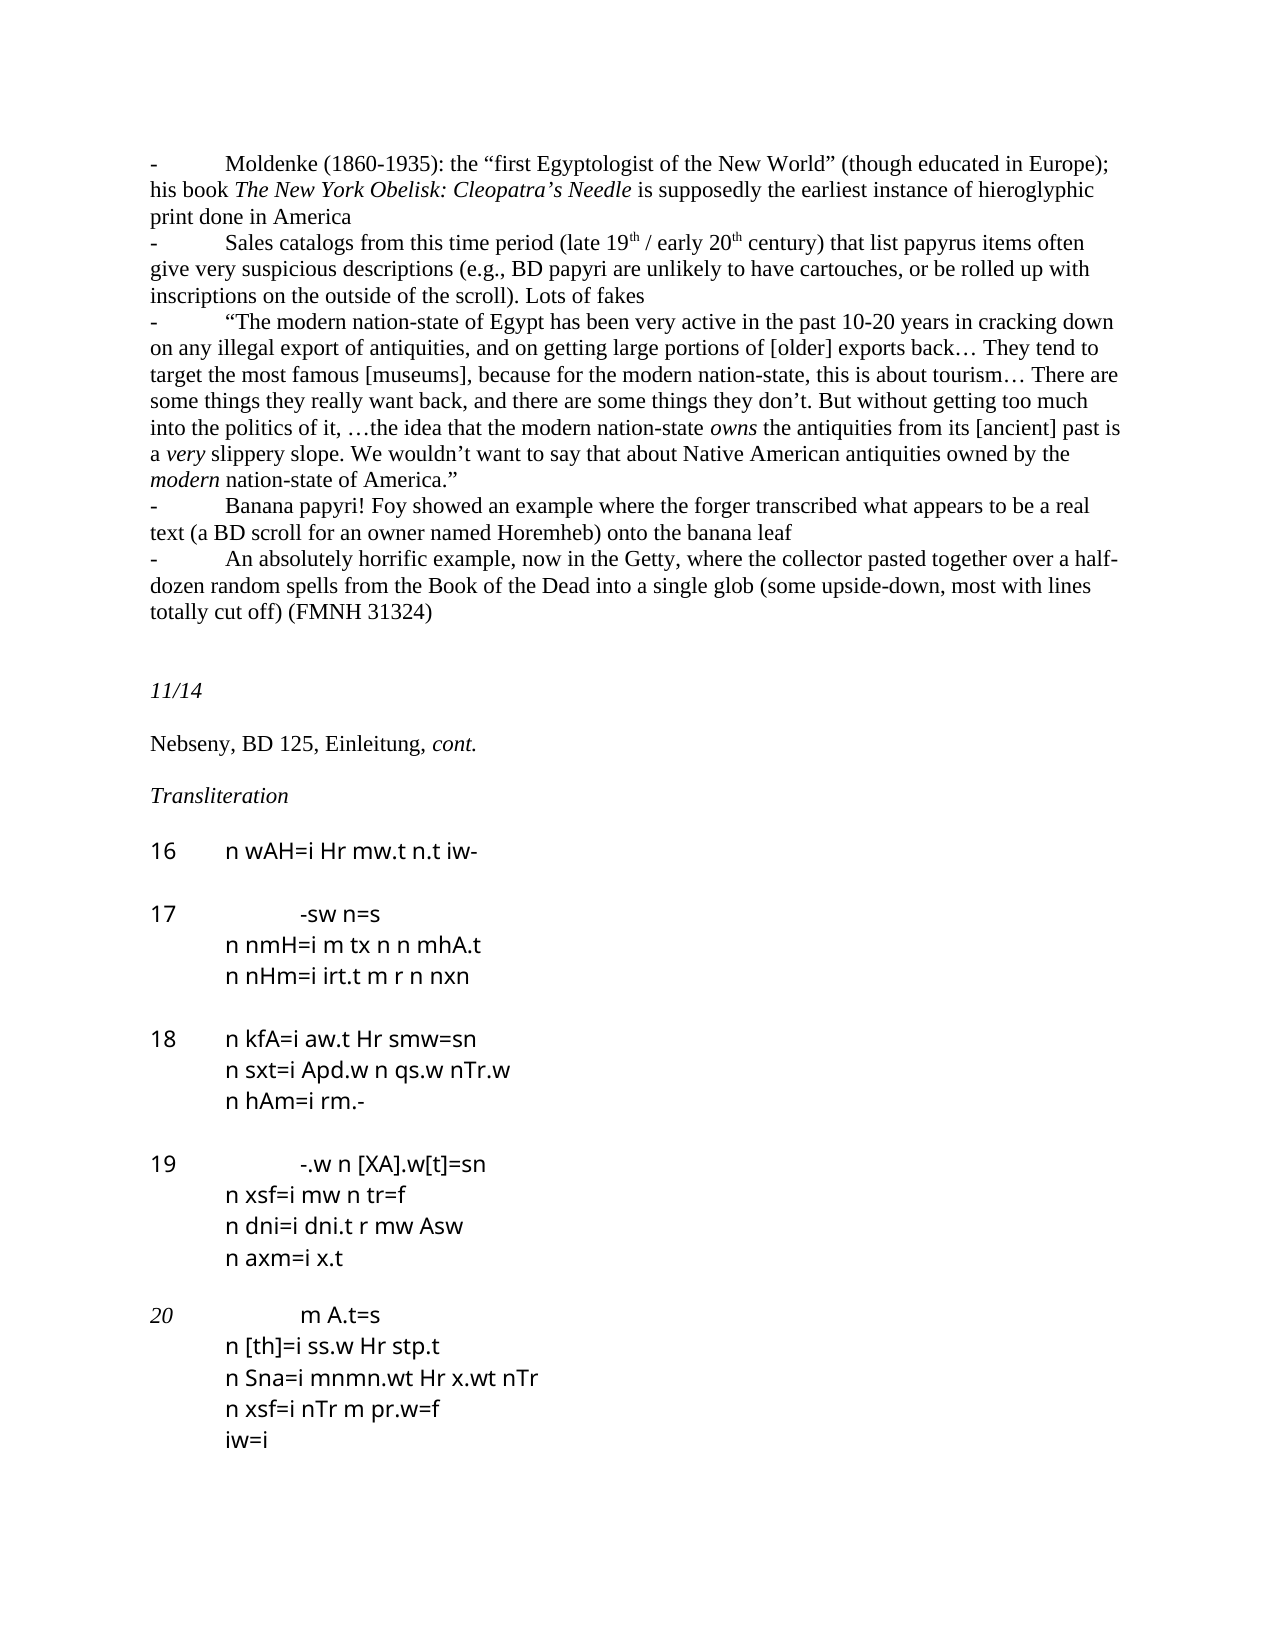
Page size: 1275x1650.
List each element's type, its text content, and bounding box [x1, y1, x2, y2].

text - Moldenke (1860-1935): the “first Egyptologist of the New World” (though educated in Europe); his book The New York Obelisk: Cleopatra’s Needle is supposedly the earliest instance of hieroglyphic print done in America [150, 150, 1125, 229]
text - Sales catalogs from this time period (late 19th / early 20th century) that list papyrus items often give very suspicious descriptions (e.g., BD papyri are unlikely to have cartouches, or be rolled up with inscriptions on the outside of the scroll). Lots of fakes [150, 229, 1125, 308]
text 19 -.w n [XA].w[t]=sn [150, 1148, 1125, 1179]
text n nmH=i m tx n n mhA.t [150, 929, 1125, 960]
text n sxt=i Apd.w n qs.w nTr.w [150, 1054, 1125, 1085]
text n Sna=i mnmn.wt Hr x.wt nTr [150, 1362, 1125, 1393]
text 18 n kfA=i aw.t Hr smw=sn [150, 1023, 1125, 1054]
text n xsf=i nTr m pr.w=f [150, 1393, 1125, 1424]
text 16 n wAH=i Hr mw.t n.t iw- [150, 835, 1125, 866]
text n [th]=i ss.w Hr stp.t [150, 1330, 1125, 1362]
text Nebseny, BD 125, Einleitung, cont. [150, 730, 1125, 756]
text n xsf=i mw n tr=f [150, 1179, 1125, 1210]
text n hAm=i rm.- [150, 1085, 1125, 1116]
text - “The modern nation-state of Egypt has been very active in the past 10-20 years in cracking down on any illegal export of antiquities, and on getting large portions of [older] exports back… They tend to target the most famous [museums], because for the modern nation-state, this is about tourism… There are some things they really want back, and there are some things they don’t. But without getting too much into the politics of it, …the idea that the modern nation-state owns the antiquities from its [ancient] past is a very slippery slope. We wouldn’t want to say that about Native American antiquities owned by the modern nation-state of America.” [150, 308, 1125, 493]
text 11/14 [150, 677, 1125, 703]
text - Banana papyri! Foy showed an example where the forger transcribed what appears to be a real text (a BD scroll for an owner named Horemheb) onto the banana leaf [150, 493, 1125, 545]
text - An absolutely horrific example, now in the Getty, where the collector pasted together over a half-dozen random spells from the Book of the Dead into a single glob (some upside-down, most with lines totally cut off) (FMNH 31324) [150, 545, 1125, 624]
text iw=i [150, 1424, 1125, 1455]
text n axm=i x.t [150, 1241, 1125, 1273]
text Transliteration [150, 782, 1125, 809]
text n nHm=i irt.t m r n nxn [150, 960, 1125, 991]
text 20 m A.t=s [150, 1299, 1125, 1330]
text n dni=i dni.t r mw Asw [150, 1210, 1125, 1241]
text 17 -sw n=s [150, 898, 1125, 929]
